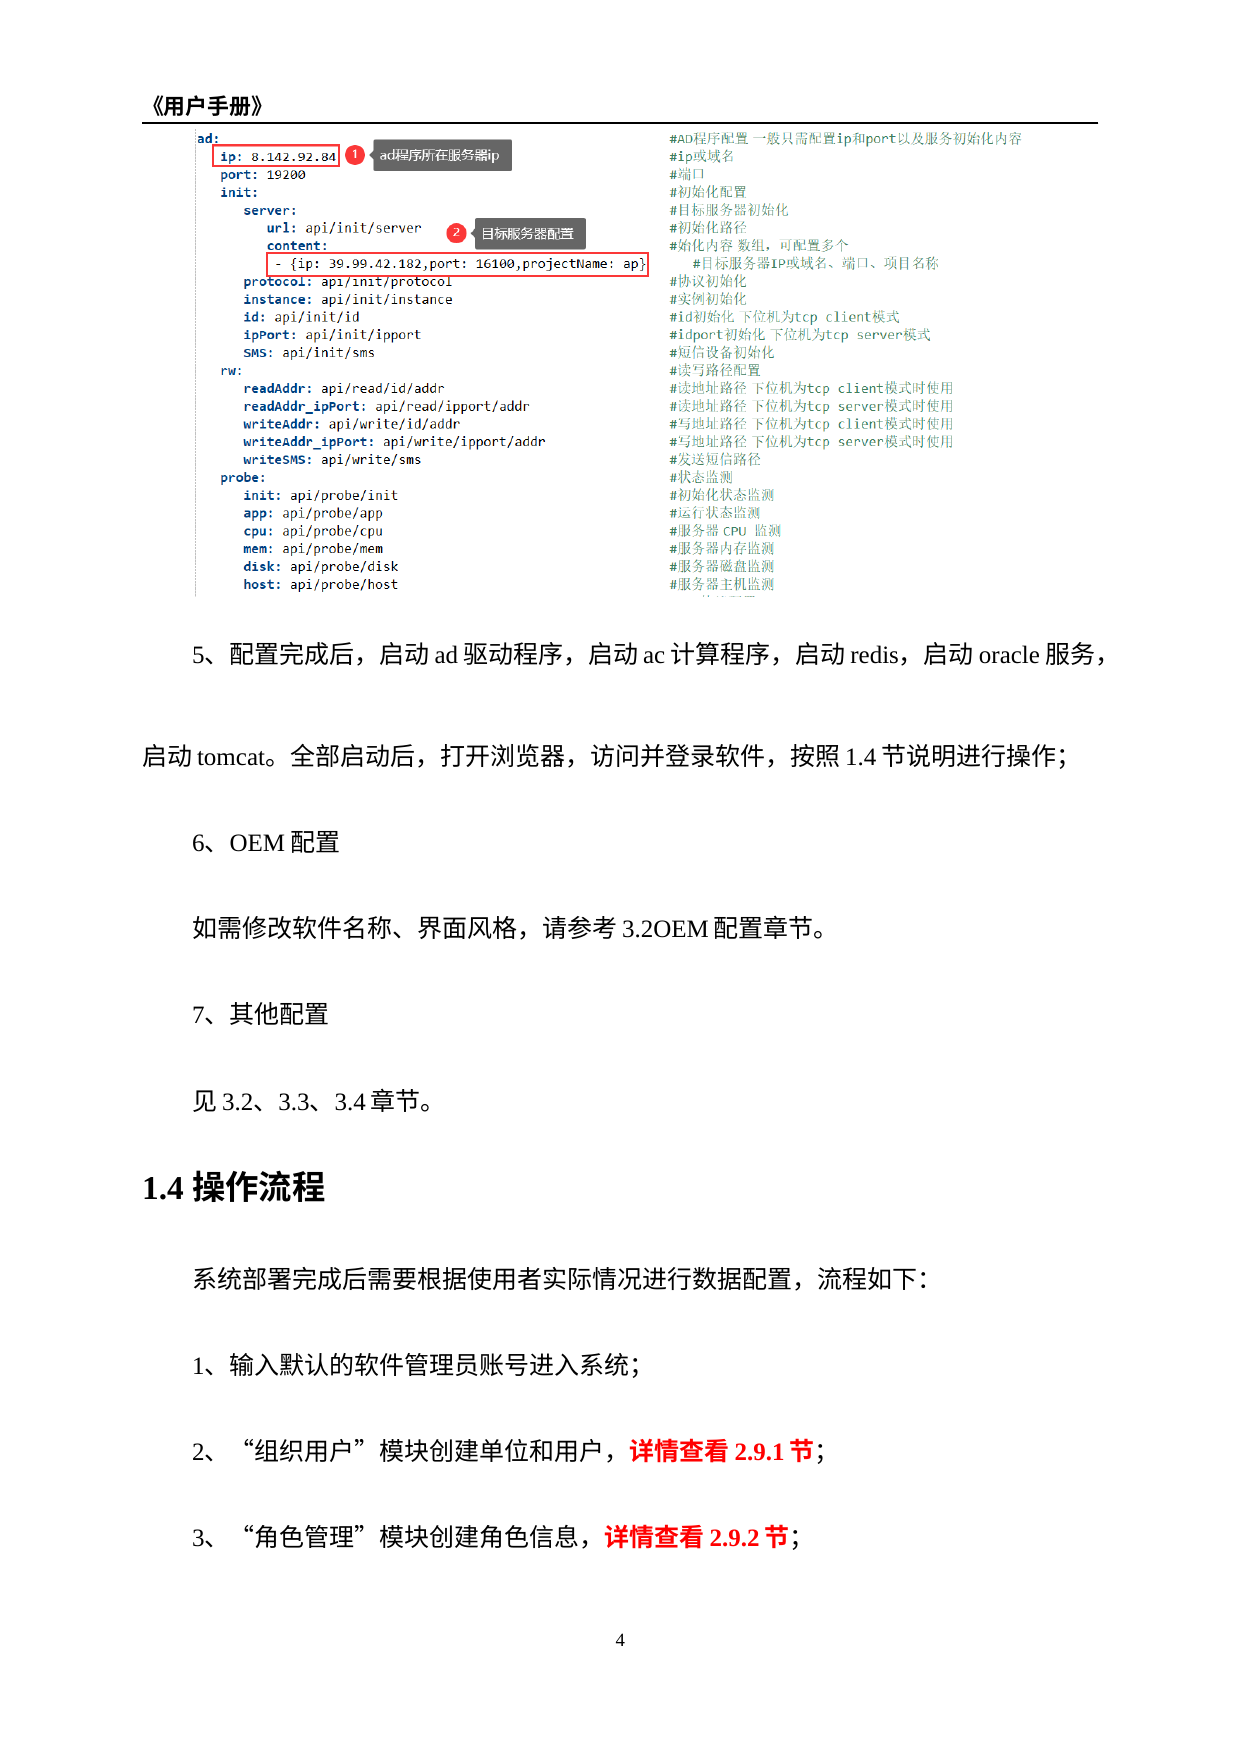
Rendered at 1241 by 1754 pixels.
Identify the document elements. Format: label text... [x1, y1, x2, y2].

text 3、“角色管理”模块创建角色信息，详情查看2.9.2节； [142, 1501, 1098, 1569]
picture [195, 129, 1096, 597]
text 见3.2、3.3、3.4章节。 [142, 1065, 1098, 1133]
text 1、输入默认的软件管理员账号进入系统； [142, 1329, 1098, 1397]
text 7、其他配置 [142, 979, 1098, 1047]
text 6、OEM配置 [142, 807, 1098, 875]
text 2、“组织用户”模块创建单位和用户，详情查看2.9.1节； [142, 1415, 1098, 1483]
text 系统部署完成后需要根据使用者实际情况进行数据配置，流程如下： [142, 1243, 1098, 1311]
text 5、配置完成后，启动ad驱动程序，启动ac计算程序，启动redis，启动oracle服务，启动tomcat。全部启动后，打开浏览器，访问并登录软件，按照1.4节说明进行操作； [142, 619, 1098, 789]
text 如需修改软件名称、界面风格，请参考3.2OEM配置章节。 [142, 893, 1098, 961]
subtitle 1.4 操作流程 [142, 1151, 1098, 1219]
